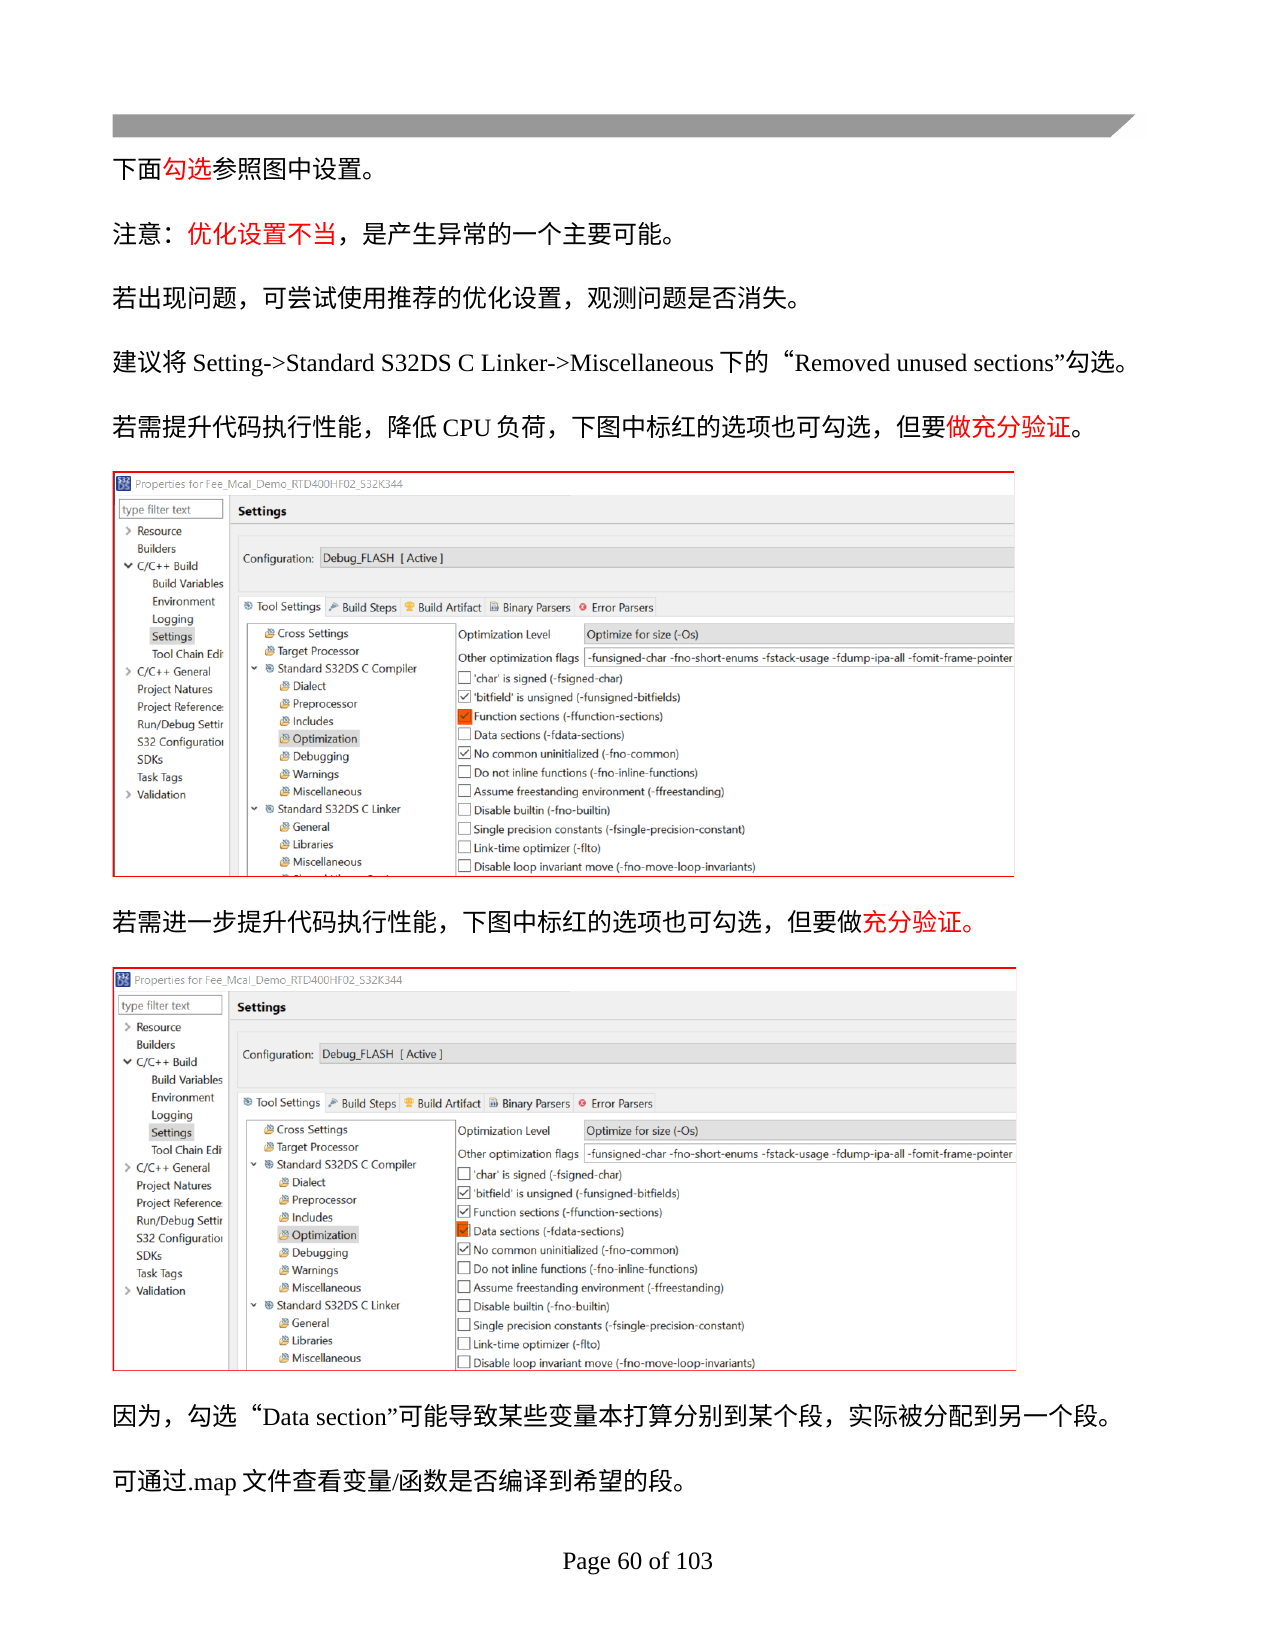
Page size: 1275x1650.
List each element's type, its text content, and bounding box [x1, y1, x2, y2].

text 若需提升代码执行性能，降低CPU负荷，下图中标红的选项也可勾选，但要做充分验证。 [112, 407, 1162, 443]
text 注意：优化设置不当，是产生异常的一个主要可能。 [112, 214, 1162, 251]
text 下面勾选参照图中设置。 [112, 150, 1162, 186]
text 若需进一步提升代码执行性能，下图中标红的选项也可勾选，但要做充分验证。 [112, 903, 1162, 939]
text 可通过.map文件查看变量/函数是否编译到希望的段。 [112, 1461, 1162, 1497]
picture [112, 471, 1015, 877]
picture [112, 112, 1147, 140]
text 建议将Setting->Standard S32DS C Linker->Miscellaneous下的“Removed unused sections”勾选。 [112, 343, 1162, 379]
picture [112, 967, 1017, 1371]
text 若出现问题，可尝试使用推荐的优化设置，观测问题是否消失。 [112, 278, 1162, 315]
text 因为，勾选“Data section”可能导致某些变量本打算分别到某个段，实际被分配到另一个段。 [112, 1397, 1162, 1433]
